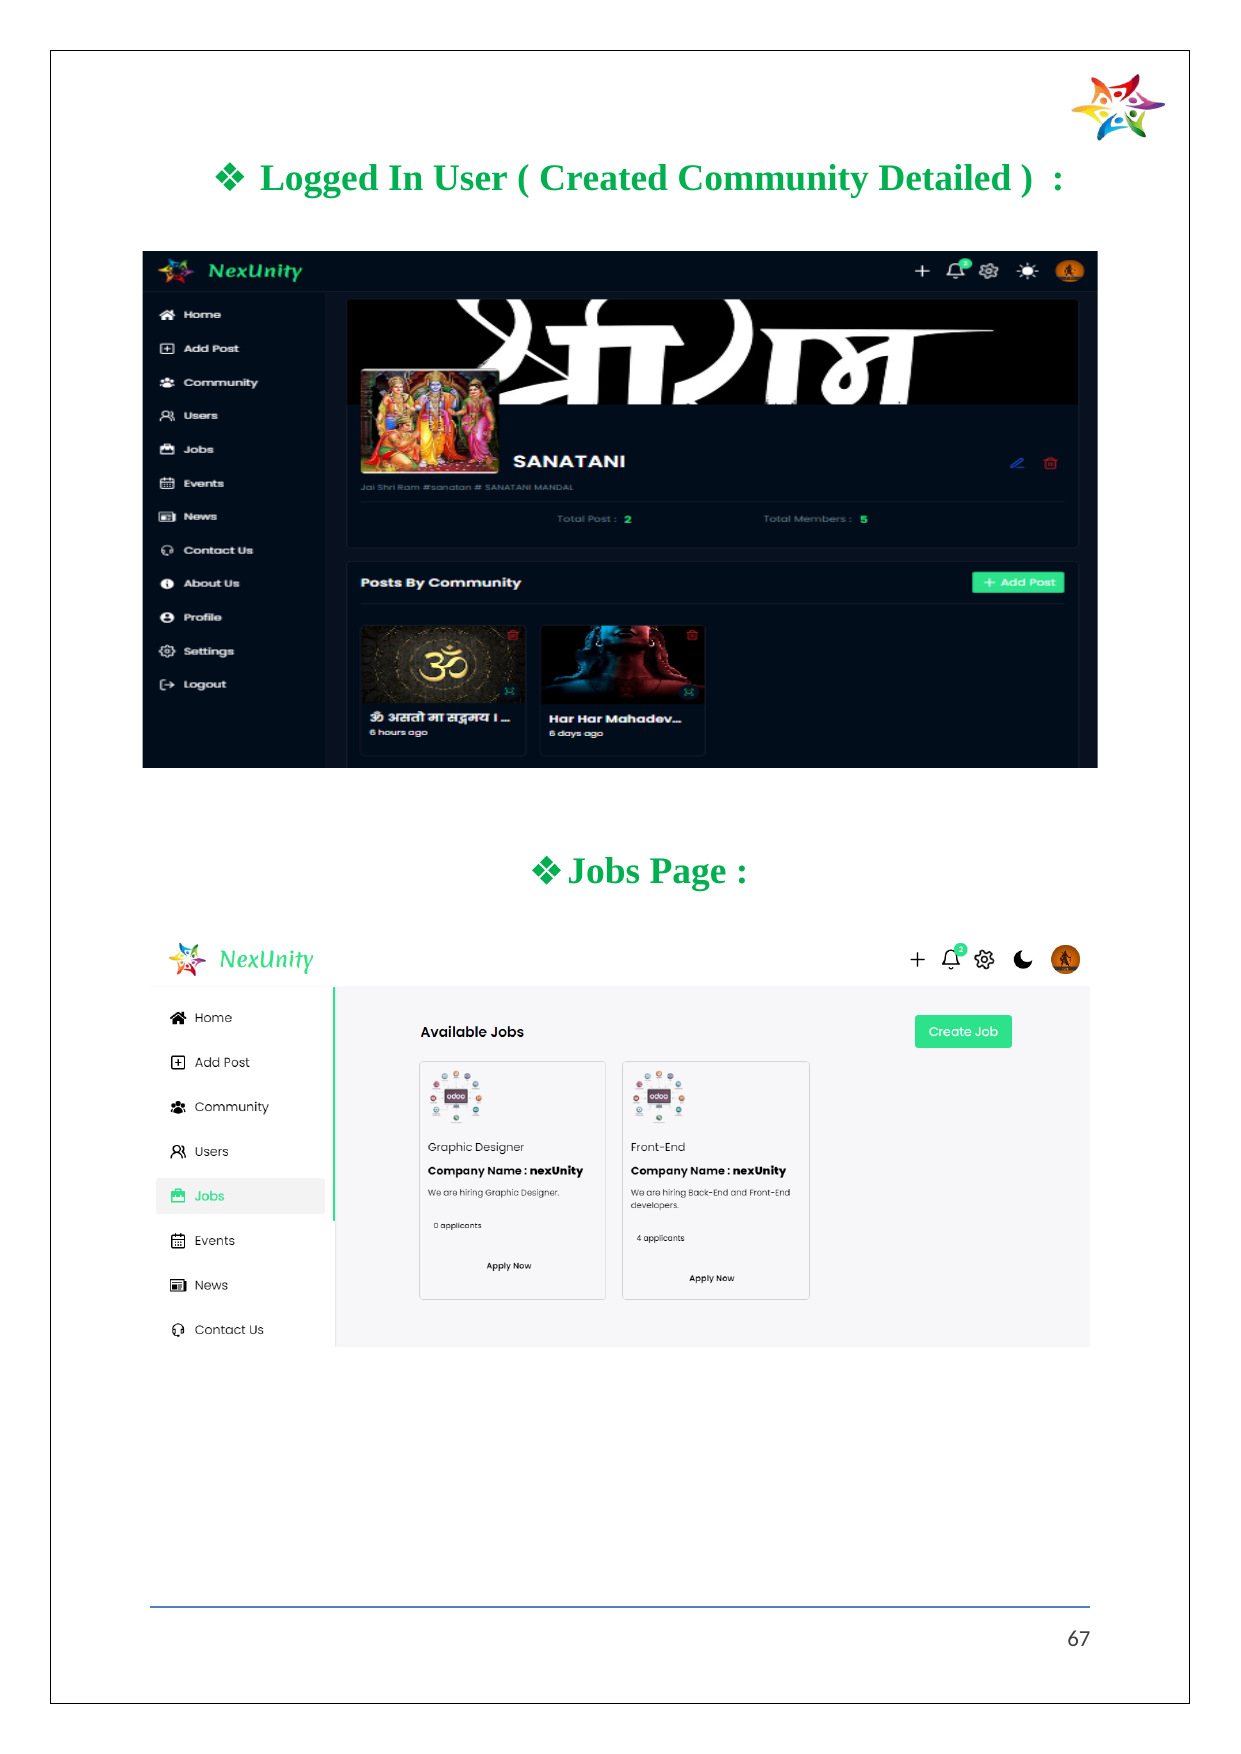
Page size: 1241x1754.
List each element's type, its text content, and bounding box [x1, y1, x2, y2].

list Jobs Page : [187, 849, 1090, 892]
list Logged In User ( Created Community Detailed ) : [187, 150, 1090, 198]
picture [1059, 59, 1177, 155]
picture [141, 251, 1098, 767]
picture [150, 935, 1091, 1347]
